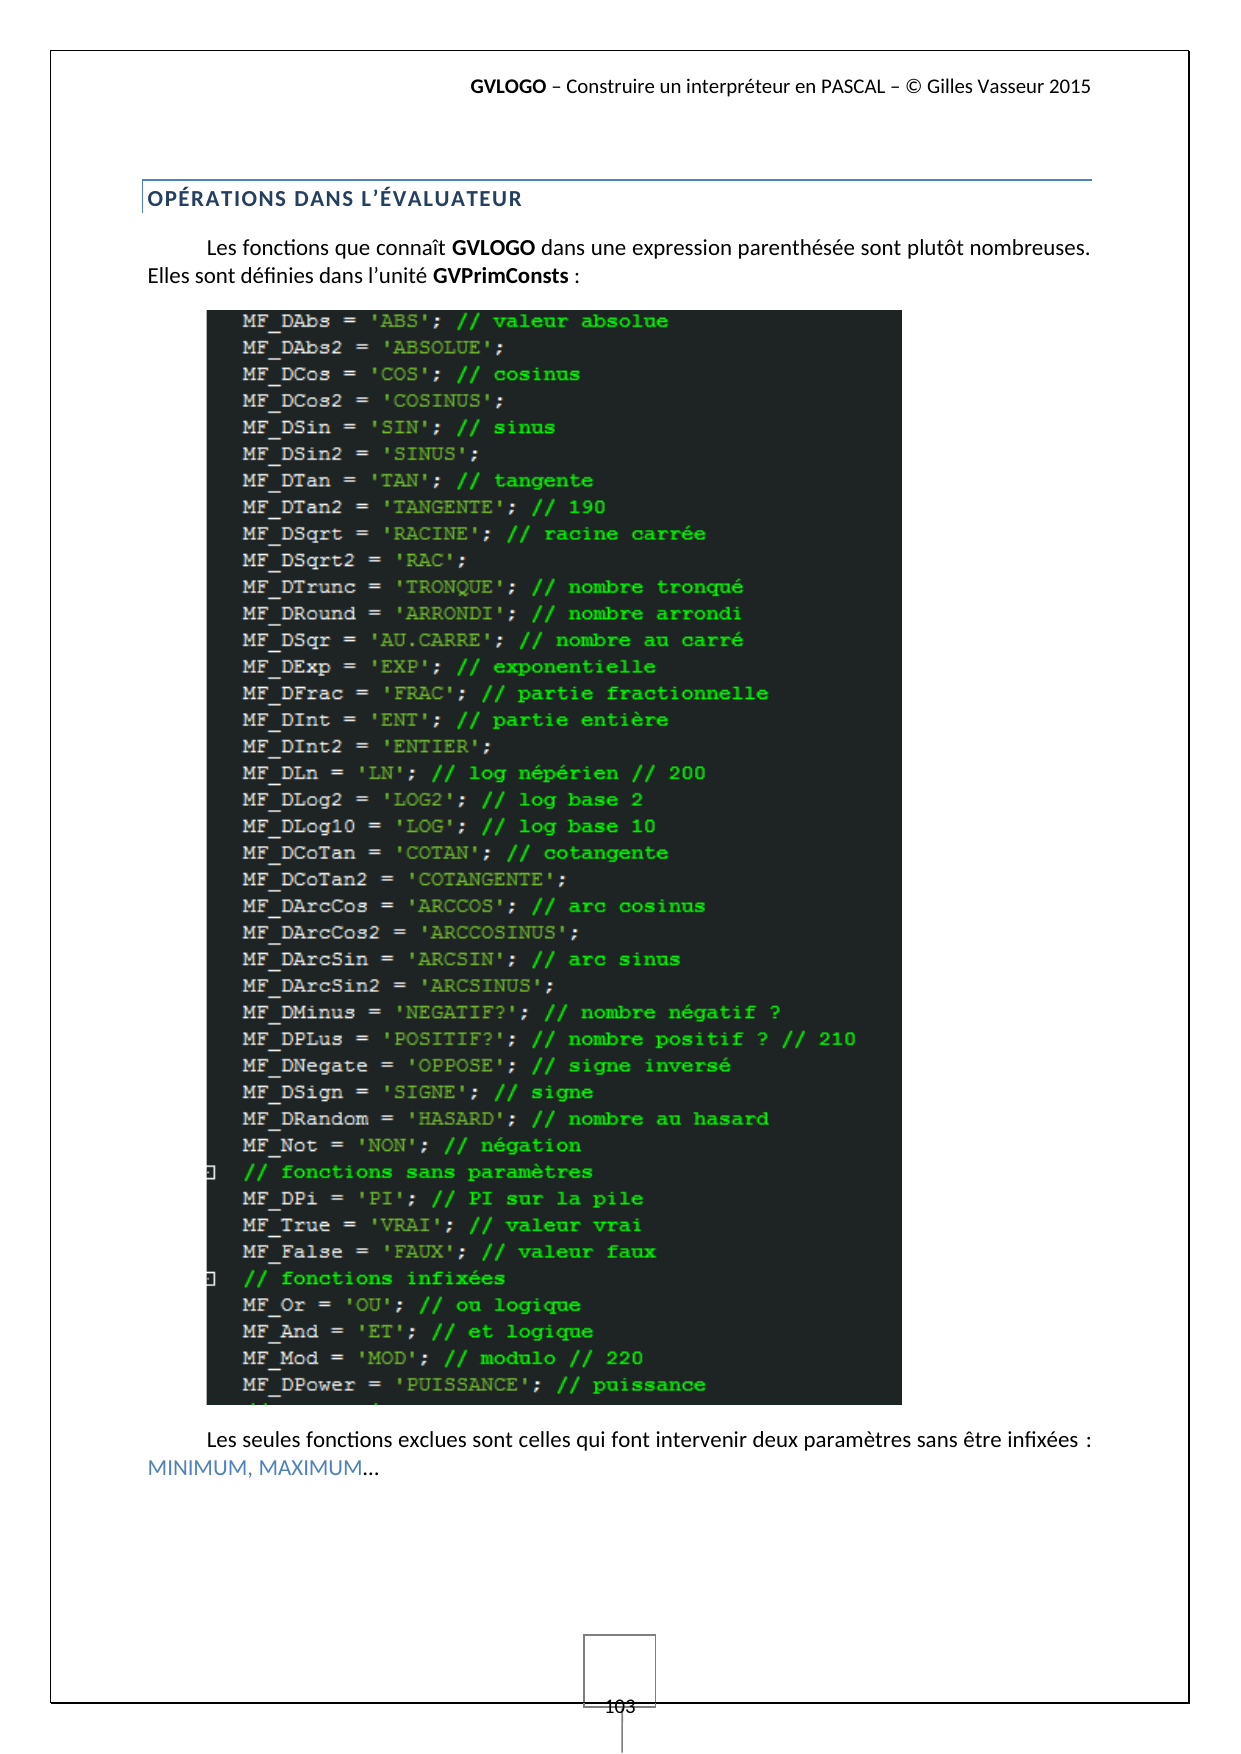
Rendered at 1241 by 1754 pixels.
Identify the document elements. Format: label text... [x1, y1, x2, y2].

picture [206, 310, 902, 1405]
text Les seules fonctions exclues sont celles qui font intervenir deux paramètres sans être infixées : MINIMUM, MAXIMUM… [147, 1425, 1092, 1481]
subtitle Opérations dans l’évaluateur [143, 181, 1092, 213]
text Les fonctions que connaît GVLOGO dans une expression parenthésée sont plutôt nombreuses. Elles sont définies dans l’unité GVPrimConsts : [147, 233, 1092, 289]
